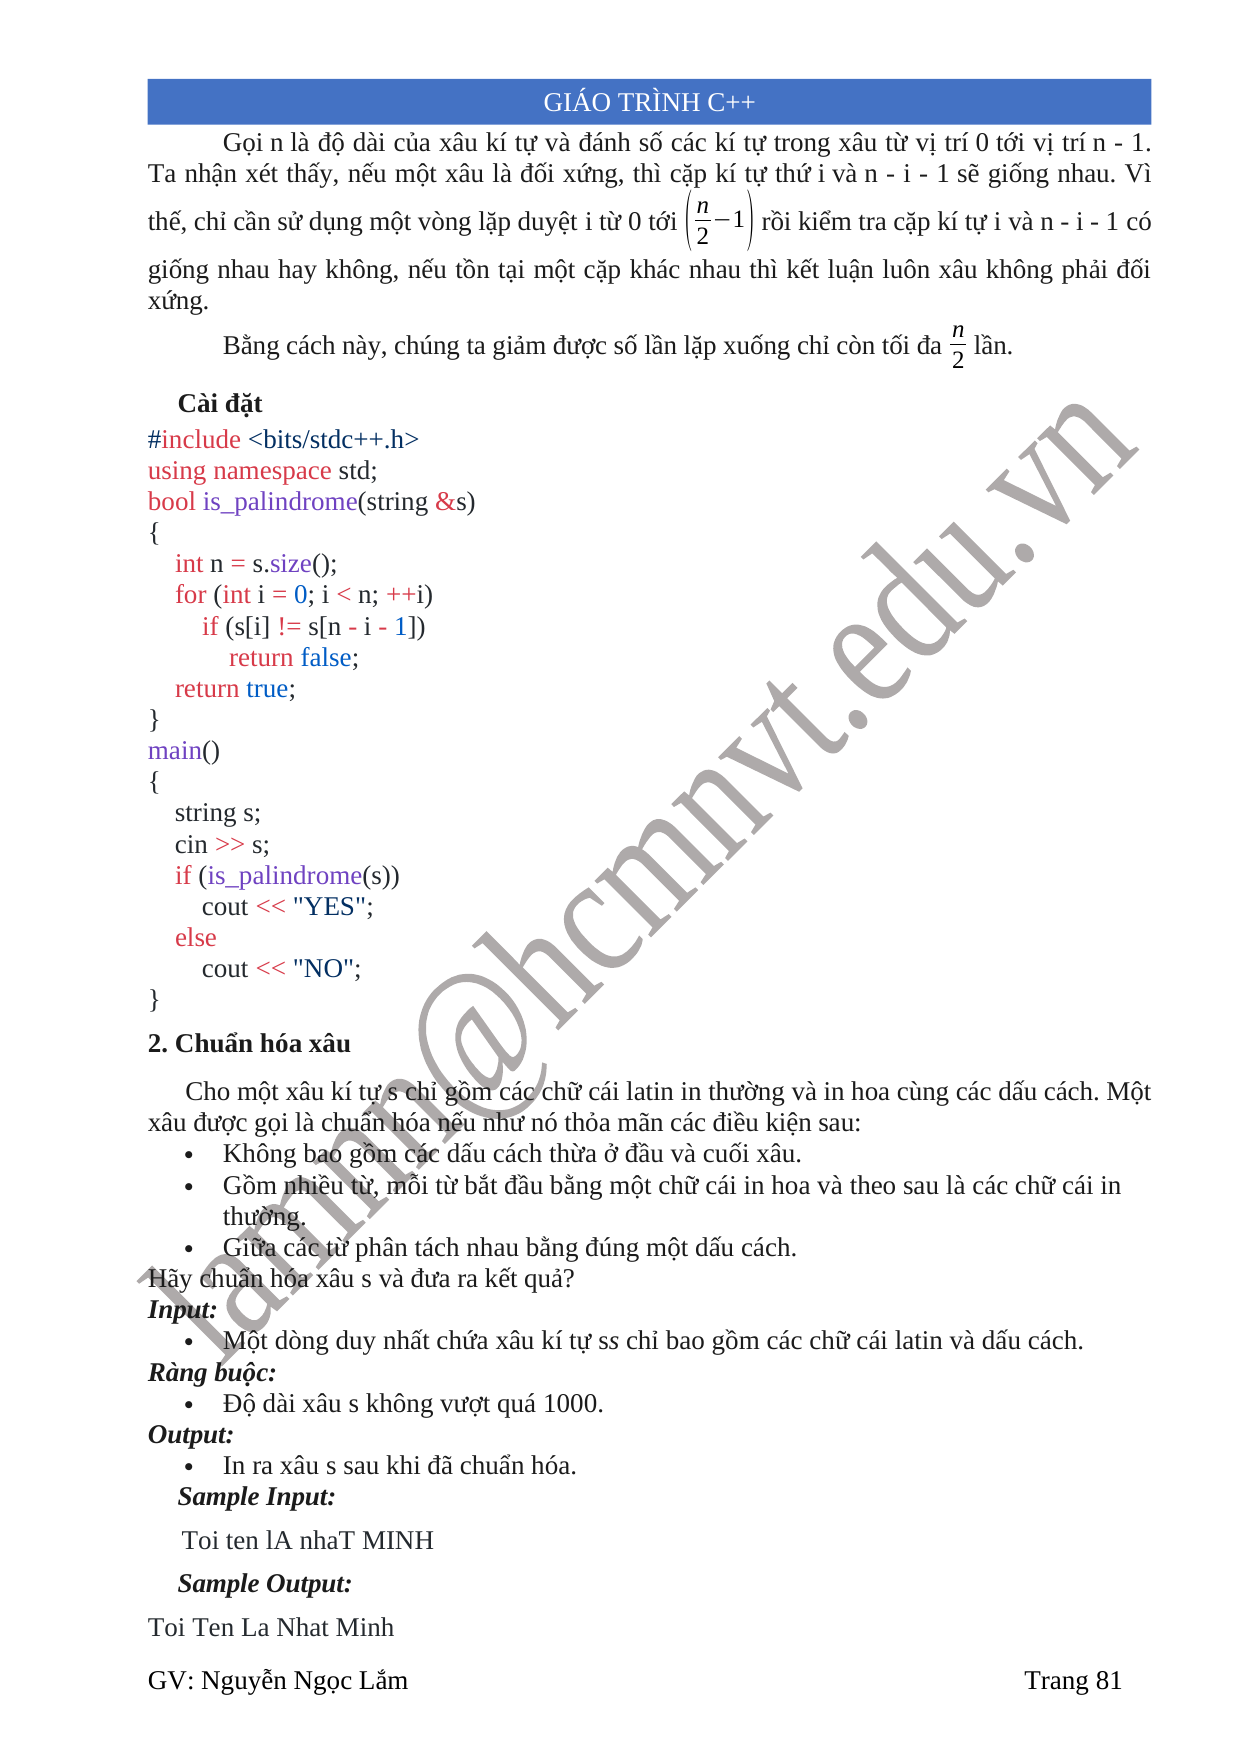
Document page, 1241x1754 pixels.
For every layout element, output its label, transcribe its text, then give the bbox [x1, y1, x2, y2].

text 2. Chuẩn hóa xâu [148, 1027, 1152, 1058]
text Output: [148, 1418, 1152, 1449]
text Cài đặt [148, 387, 1152, 418]
list Một dòng duy nhất chứa xâu kí tự ss chỉ bao gồm các chữ cái latin và dấu cách. [185, 1324, 1152, 1356]
text else [148, 921, 1152, 952]
text return true; [148, 672, 1152, 703]
text Toi ten lA nhaT MINH [148, 1524, 1152, 1555]
text Cho một xâu kí tự s chỉ gồm các chữ cái latin in thường và in hoa cùng các dấu cách. Một xâu được gọi là chuẩn hóa nếu như nó thỏa mãn các điều kiện sau: [148, 1075, 1152, 1138]
text if (is_palindrome(s)) [148, 859, 1152, 890]
list Giữa các từ phân tách nhau bằng đúng một dấu cách. [185, 1231, 1152, 1262]
text Gọi n là độ dài của xâu kí tự và đánh số các kí tự trong xâu từ vị trí 0 tới vị trí n - 1. Ta nhận xét thấy, nếu một xâu là đối xứng, thì cặp kí tự thứ i và n - i - 1 sẽ giống nhau. Vì thế, chỉ cần sử dụng một vòng lặp duyệt i từ 0 tới rồi kiểm tra cặp kí tự i và n - i - 1 có giống nhau hay không, nếu tồn tại một cặp khác nhau thì kết luận luôn xâu không phải đối xứng. [148, 125, 1152, 316]
text { [148, 765, 1152, 797]
text int n = s.size(); [148, 547, 1152, 578]
text Sample Input: [148, 1480, 1152, 1511]
list Không bao gồm các dấu cách thừa ở đầu và cuối xâu. [185, 1138, 1152, 1169]
text bool is_palindrome(string &s) [148, 485, 1152, 516]
text { [148, 516, 1152, 547]
text Sample Output: [148, 1567, 1152, 1599]
text Toi Ten La Nhat Minh [148, 1611, 1152, 1642]
text using namespace std; [148, 454, 1152, 485]
text string s; [148, 797, 1152, 828]
text Ràng buộc: [148, 1356, 1152, 1387]
text main() [148, 734, 1152, 765]
text cout << "NO"; [148, 952, 1152, 983]
text } [148, 983, 1152, 1014]
text if (s[i] != s[n - i - 1]) [148, 610, 1152, 641]
list Độ dài xâu s không vượt quá 1000. [185, 1387, 1152, 1418]
text Bằng cách này, chúng ta giảm được số lần lặp xuống chỉ còn tối đa lần. [148, 316, 1152, 374]
text #include <bits/stdc++.h> [148, 423, 1152, 454]
list Gồm nhiều từ, mỗi từ bắt đầu bằng một chữ cái in hoa và theo sau là các chữ cái in thường. [185, 1169, 1152, 1231]
text cin >> s; [148, 828, 1152, 859]
text } [148, 703, 1152, 734]
text for (int i = 0; i < n; ++i) [148, 578, 1152, 610]
text cout << "YES"; [148, 890, 1152, 921]
list In ra xâu s sau khi đã chuẩn hóa. [185, 1449, 1152, 1480]
text Hãy chuẩn hóa xâu s và đưa ra kết quả? [148, 1262, 1152, 1293]
text Input: [148, 1293, 1152, 1324]
text return false; [148, 641, 1152, 672]
